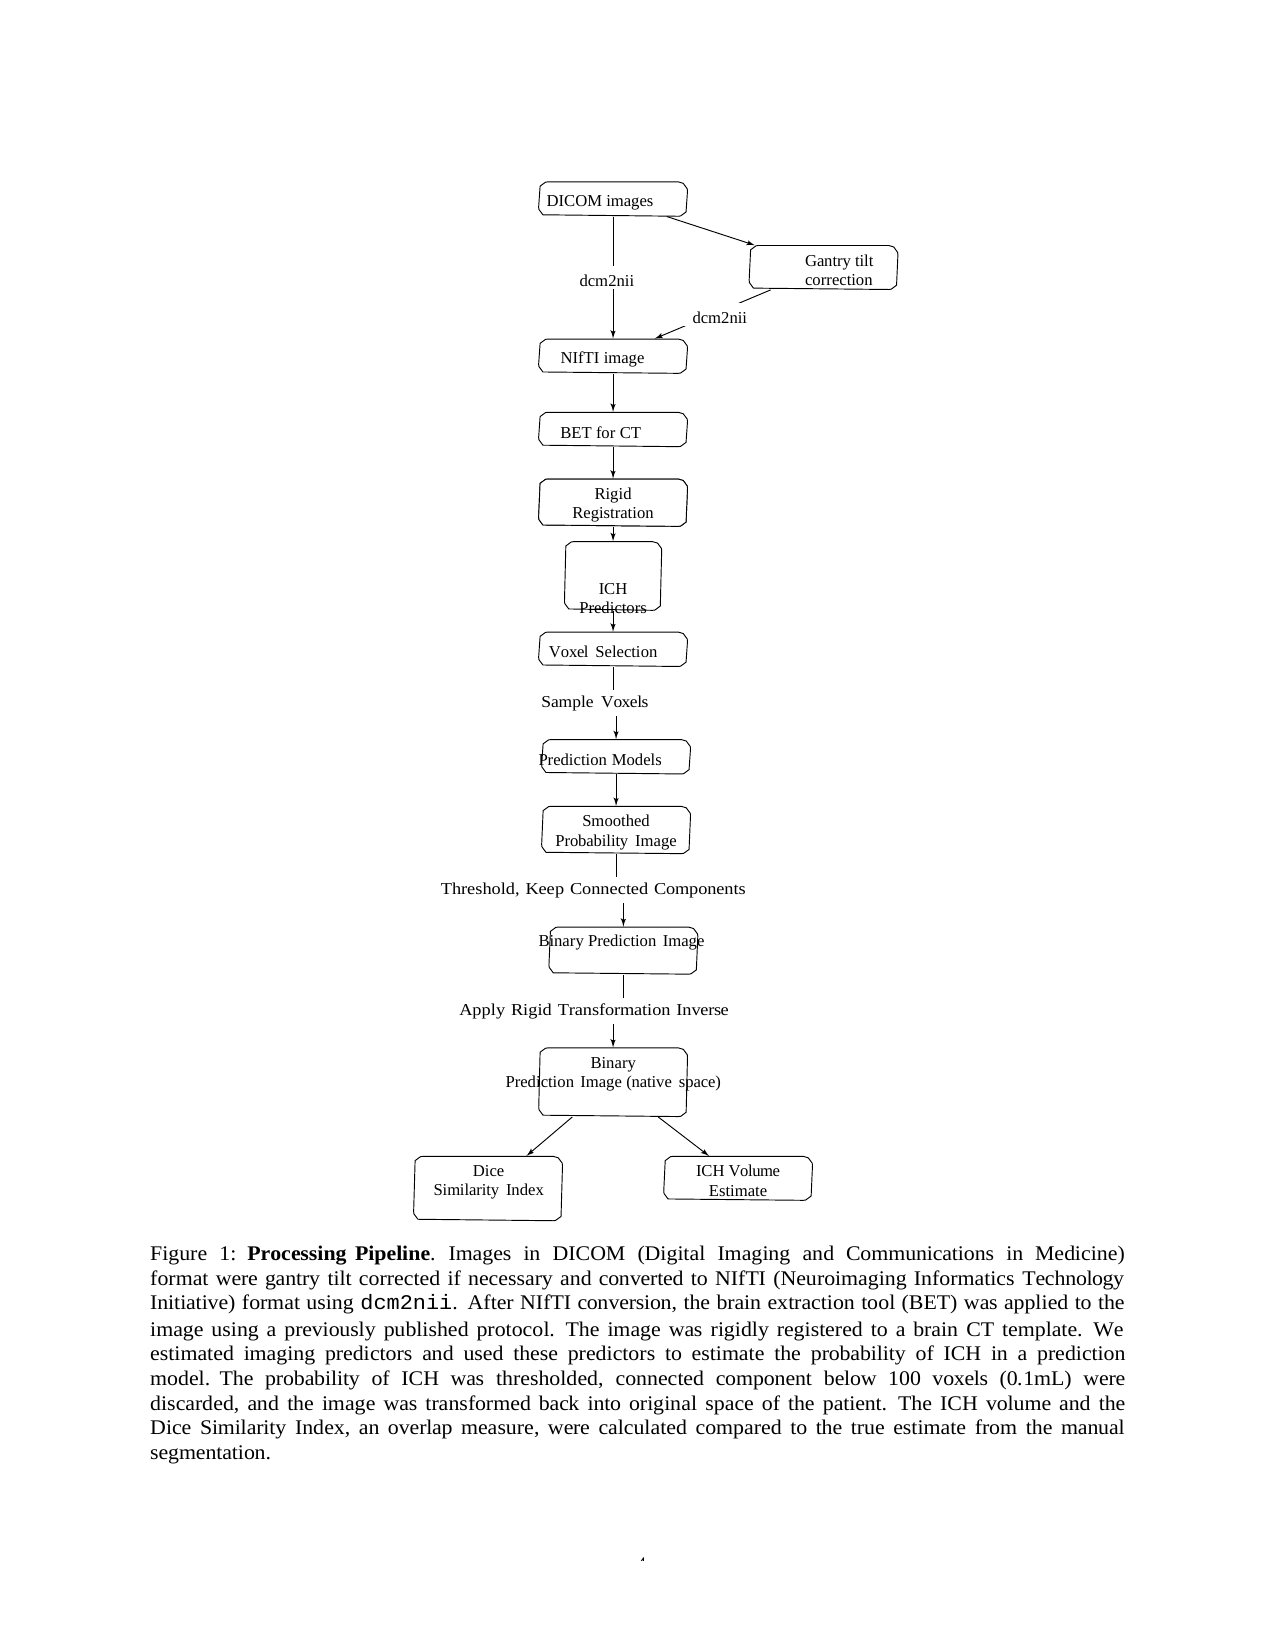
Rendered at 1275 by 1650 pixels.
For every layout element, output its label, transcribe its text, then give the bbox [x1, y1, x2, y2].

text Threshold, Keep Connected Components [441, 879, 1137, 898]
text Sample Voxels [539, 692, 650, 711]
text Figure 1: Processing Pipeline. Images in DICOM (Digital Imaging and Communications in Medicine) format were gantry tilt corrected if necessary and converted to NIfTI (Neuroimaging Informatics Technology Initiative) format using dcm2nii. After NIfTI conversion, the brain extraction tool (BET) was applied to the image using a previously published protocol. The image was rigidly registered to a brain CT template. We estimated imaging predictors and used these predictors to estimate the probability of ICH in a prediction model. The probability of ICH was thresholded, connected component below 100 voxels (0.1mL) were discarded, and the image was transformed back into original space of the patient. The ICH volume and the Dice Similarity Index, an overlap measure, were calculated compared to the true estimate from the manual segmentation. [150, 1241, 1125, 1464]
text Apply Rigid Transformation Inverse [459, 1000, 1137, 1019]
